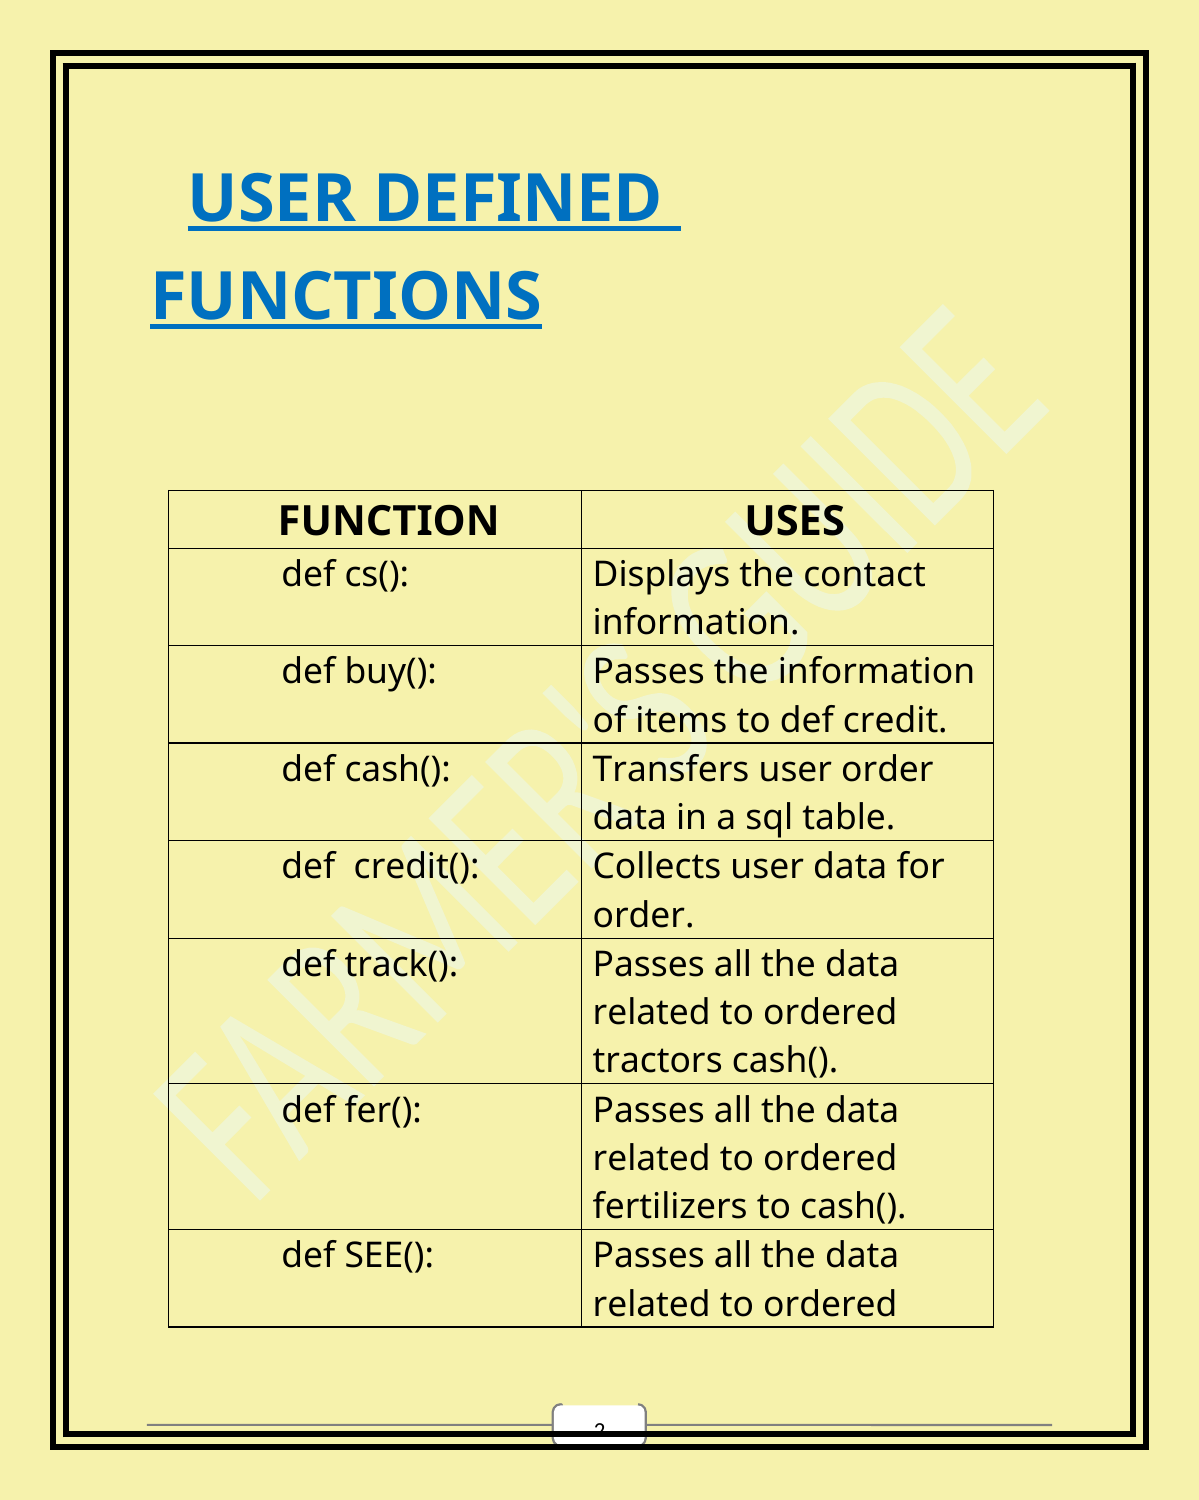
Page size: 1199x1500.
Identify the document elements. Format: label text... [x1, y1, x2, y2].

table_cell Displays the contact information. [582, 549, 993, 645]
text USER DEFINED FUNCTIONS [150, 150, 1049, 339]
table_cell def cash(): [169, 744, 581, 840]
table_cell Collects user data for order. [582, 841, 993, 937]
table_cell Passes all the data related to ordered tractors cash(). [582, 939, 993, 1083]
table_cell def track(): [169, 939, 581, 1083]
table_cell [582, 1230, 993, 1326]
table_header FUNCTION [169, 491, 581, 547]
table_cell Transfers user order data in a sql table. [582, 744, 993, 840]
table_cell Passes the information of items to def credit. [582, 646, 993, 742]
table_header USES [582, 491, 993, 547]
table_cell def credit(): [169, 841, 581, 937]
table_cell def cs(): [169, 549, 581, 645]
table_cell Passes all the data related to ordered fertilizers to cash(). [582, 1084, 993, 1229]
table_cell def fer(): [169, 1084, 581, 1229]
table_cell def buy(): [169, 646, 581, 742]
table_cell def SEE(): [169, 1230, 581, 1326]
